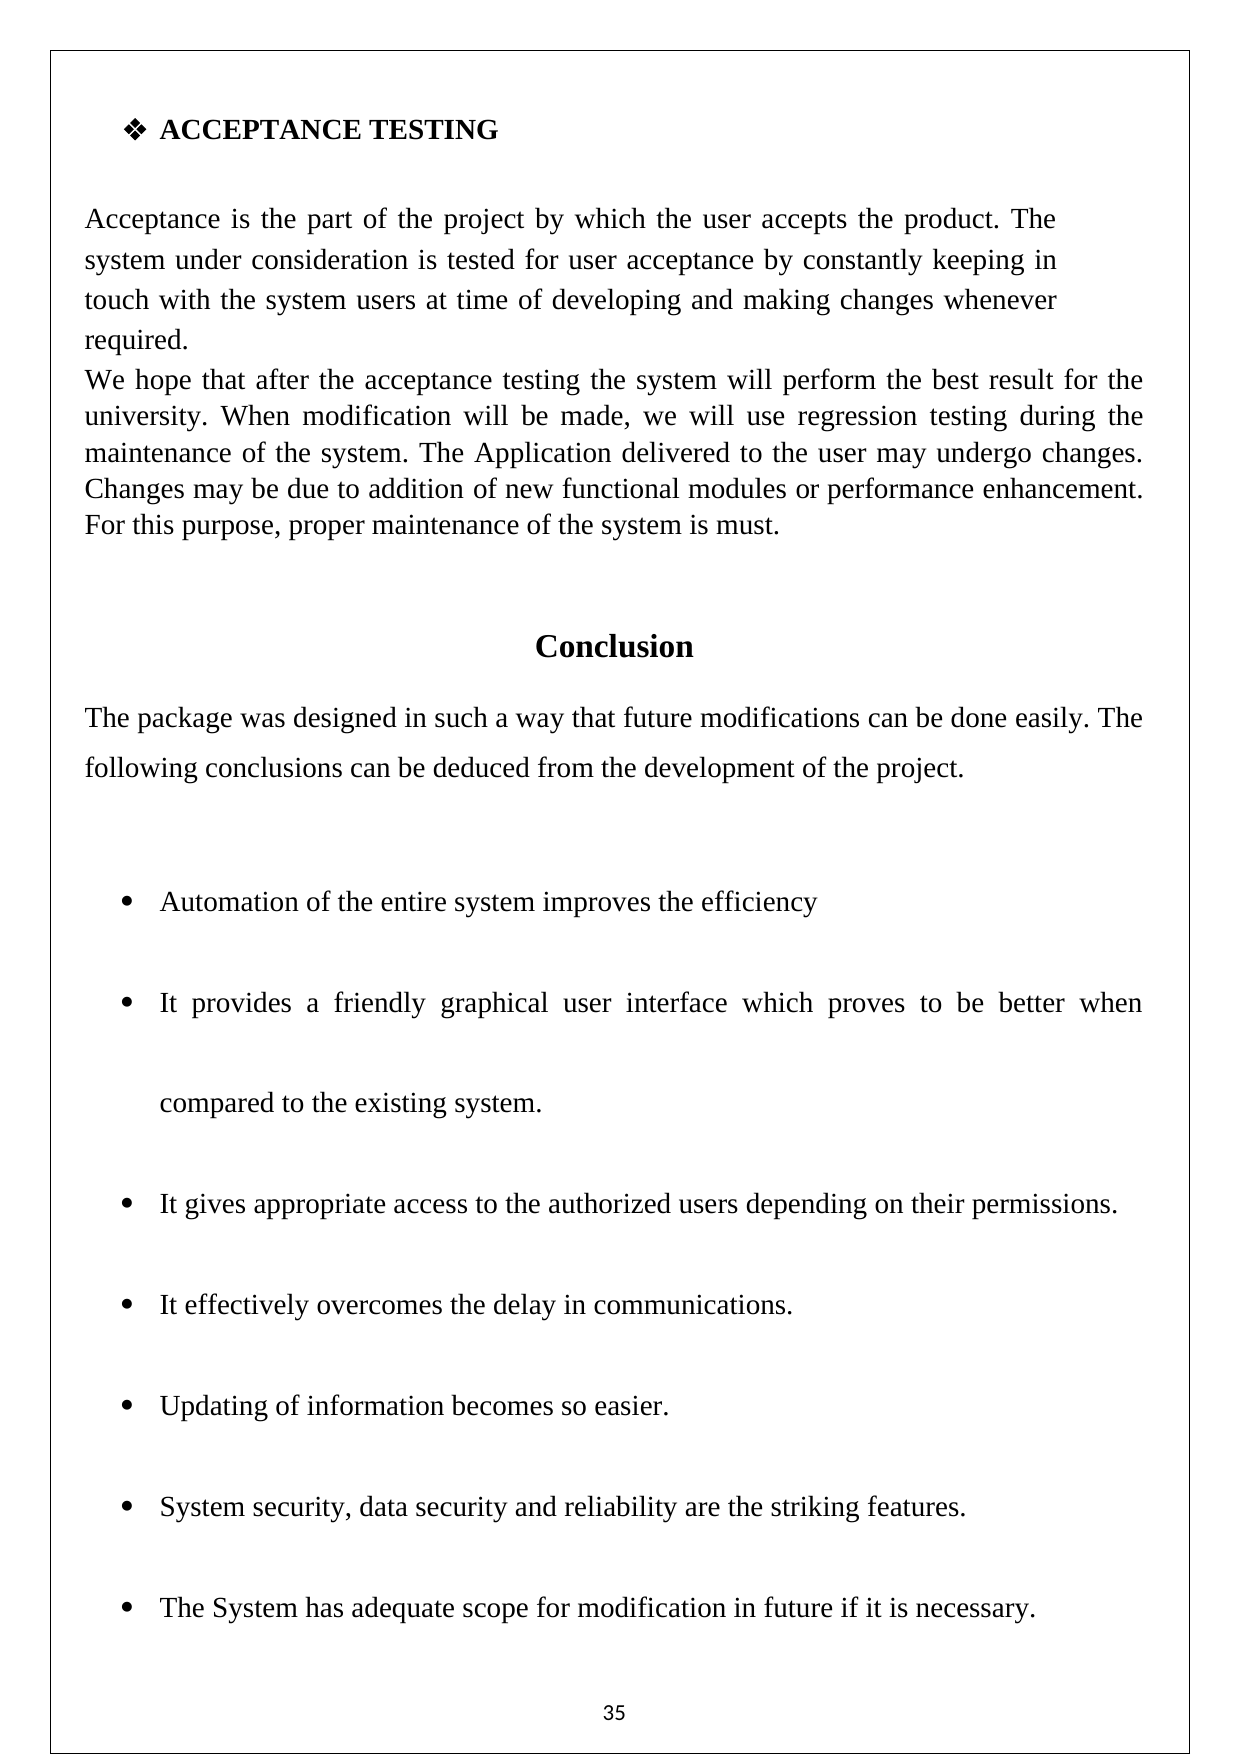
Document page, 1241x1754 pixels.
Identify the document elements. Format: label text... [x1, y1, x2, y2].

text We hope that after the acceptance testing the system will perform the best result for the university. When modification will be made, we will use regression testing during the maintenance of the system. The Application delivered to the user may undergo changes. Changes may be due to addition of new functional modules or performance enhancement. For this purpose, proper maintenance of the system is must. [84, 362, 1144, 541]
list Automation of the entire system improves the efficiency [122, 884, 1144, 918]
list It gives appropriate access to the authorized users depending on their permissions. [122, 1186, 1144, 1220]
list ACCEPTANCE TESTING [122, 112, 1144, 146]
list System security, data security and reliability are the striking features. [122, 1489, 1144, 1523]
list Updating of information becomes so easier. [122, 1388, 1144, 1422]
list It effectively overcomes the delay in communications. [122, 1287, 1144, 1321]
text The package was designed in such a way that future modifications can be done easily. The following conclusions can be deduced from the development of the project. [84, 700, 1144, 783]
text Acceptance is the part of the project by which the user accepts the product. The system under consideration is tested for user acceptance by constantly keeping in touch with the system users at time of developing and making changes whenever required. [84, 202, 1058, 356]
subtitle Conclusion [84, 626, 1144, 664]
list It provides a friendly graphical user interface which proves to be better when compared to the existing system. [122, 985, 1144, 1119]
list The System has adequate scope for modification in future if it is necessary. [122, 1590, 1144, 1624]
